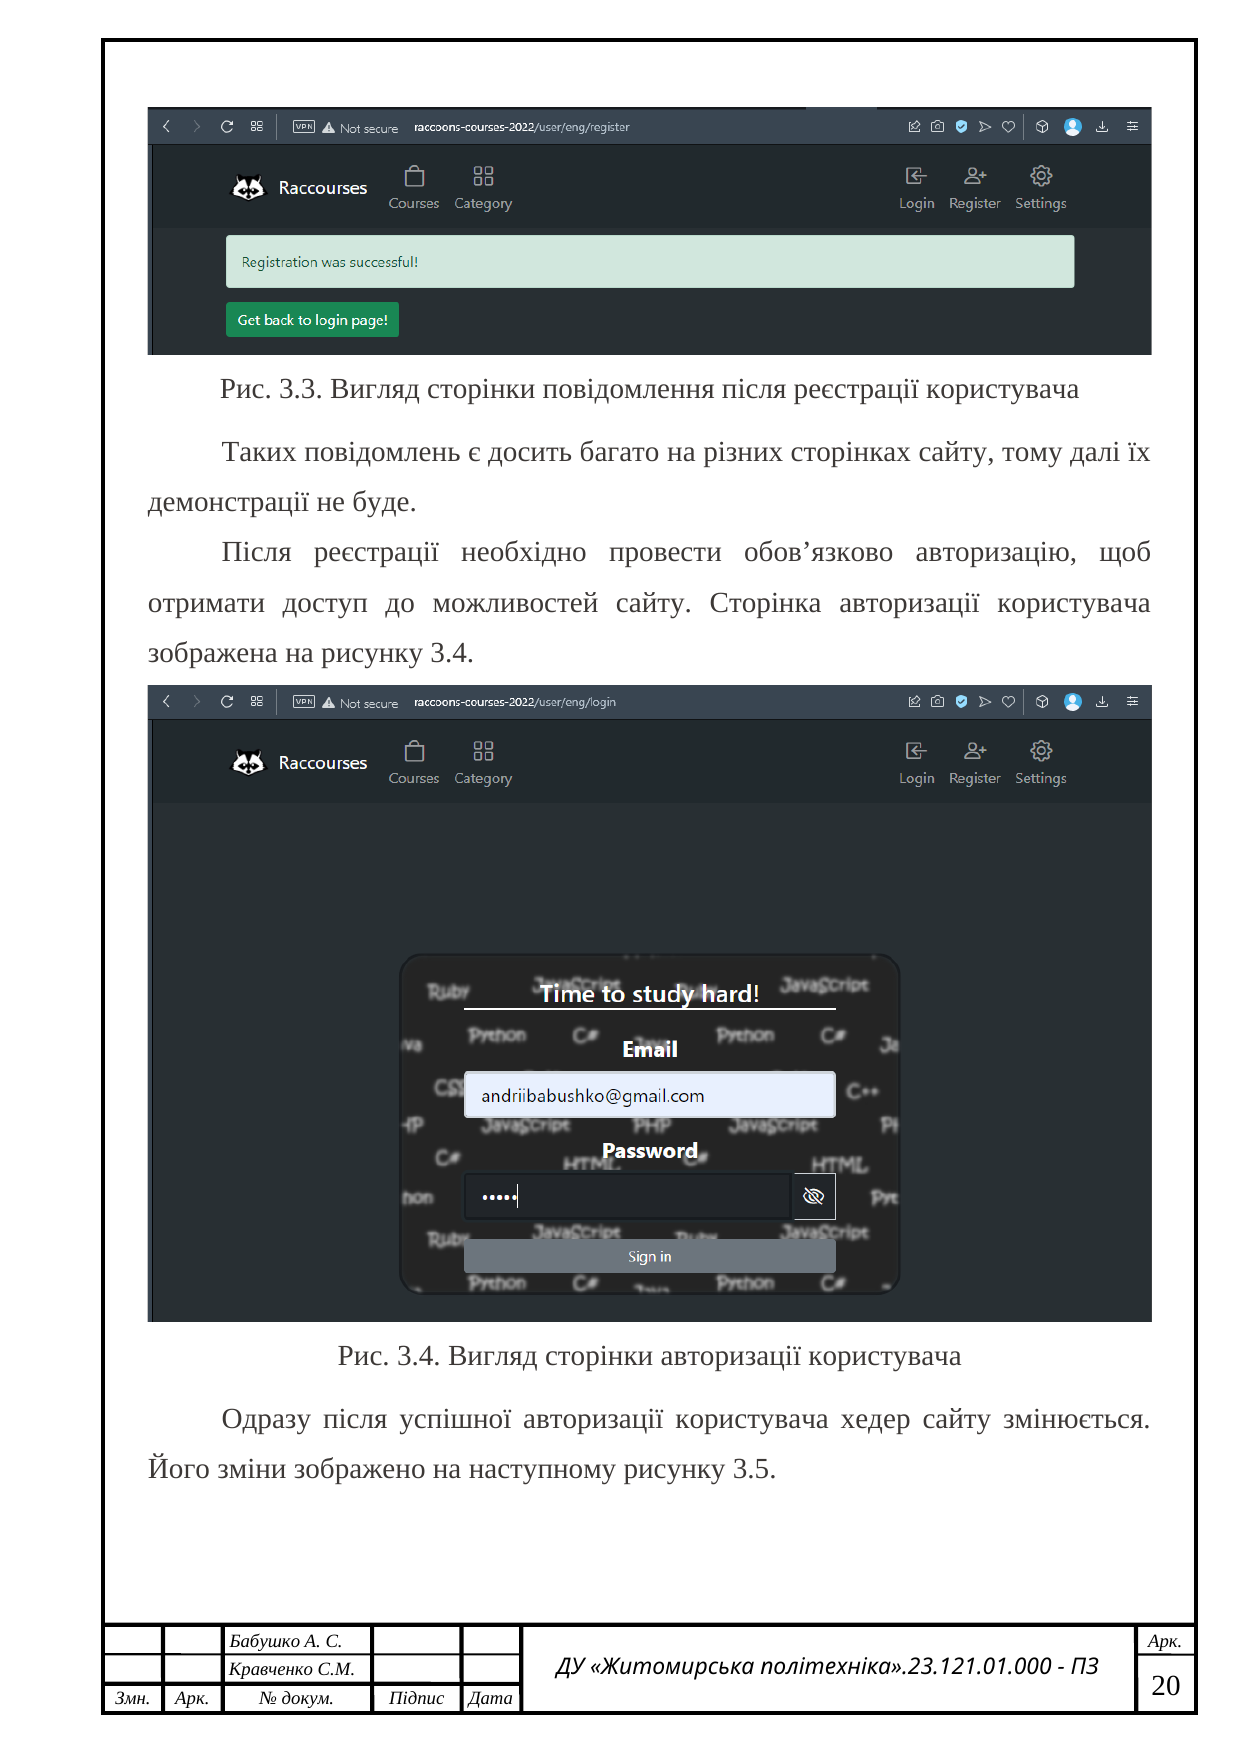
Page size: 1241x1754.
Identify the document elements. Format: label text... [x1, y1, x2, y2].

picture [147, 107, 1152, 355]
text Одразу після успішної авторизації користувача хедер сайту змінюється. Його зміни зображено на наступному рисунку 3.5. [148, 1401, 1152, 1485]
text Рис. 3.4. Вигляд сторінки авторизації користувача [148, 1338, 1152, 1372]
picture [147, 685, 1152, 1322]
text Рис. 3.3. Вигляд сторінки повідомлення після реєстрації користувача [148, 371, 1152, 404]
text Таких повідомлень є досить багато на різних сторінках сайту, тому далі їх демонстрації не буде. [148, 434, 1152, 518]
text Після реєстрації необхідно провести обов’язково авторизацію, щоб отримати доступ до можливостей сайту. Сторінка авторизації користувача зображена на рисунку 3.4. [148, 534, 1152, 668]
